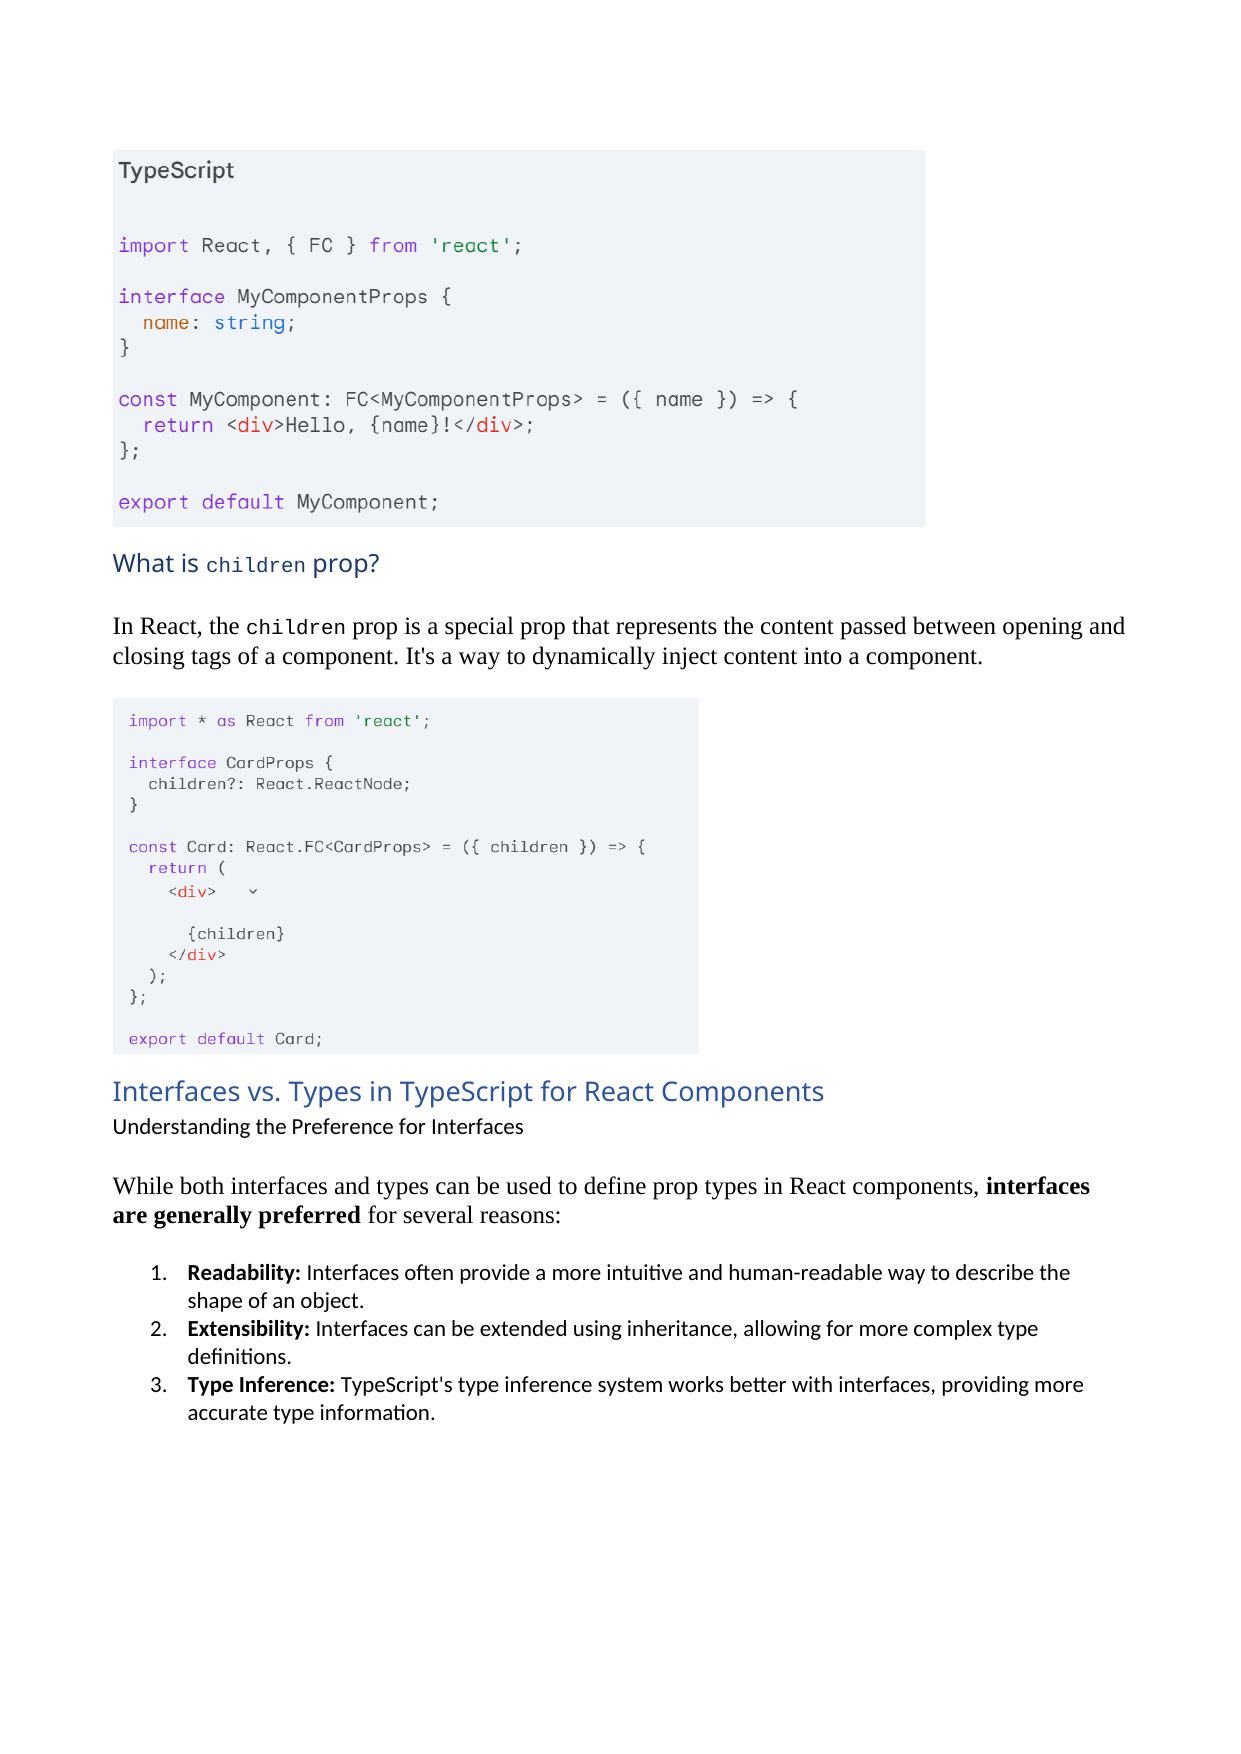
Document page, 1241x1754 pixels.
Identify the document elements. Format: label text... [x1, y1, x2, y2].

picture [112, 150, 926, 527]
picture [112, 698, 699, 1054]
subtitle Interfaces vs. Types in TypeScript for React Components [112, 1072, 1128, 1109]
text In React, the children prop is a special prop that represents the content passed between opening and closing tags of a component. It's a way to dynamically inject content into a component. [112, 611, 1128, 670]
list Readability: Interfaces often provide a more intuitive and human-readable way to describe the shape of an object. [150, 1258, 1128, 1314]
subtitle What is children prop? [112, 546, 1128, 579]
list Type Inference: TypeScript's type inference system works better with interfaces, providing more accurate type information. [150, 1370, 1128, 1426]
text Understanding the Preference for Interfaces [112, 1112, 1128, 1140]
text While both interfaces and types can be used to define prop types in React components, interfaces are generally preferred for several reasons: [112, 1171, 1128, 1229]
list Extensibility: Interfaces can be extended using inheritance, allowing for more complex type definitions. [150, 1314, 1128, 1370]
